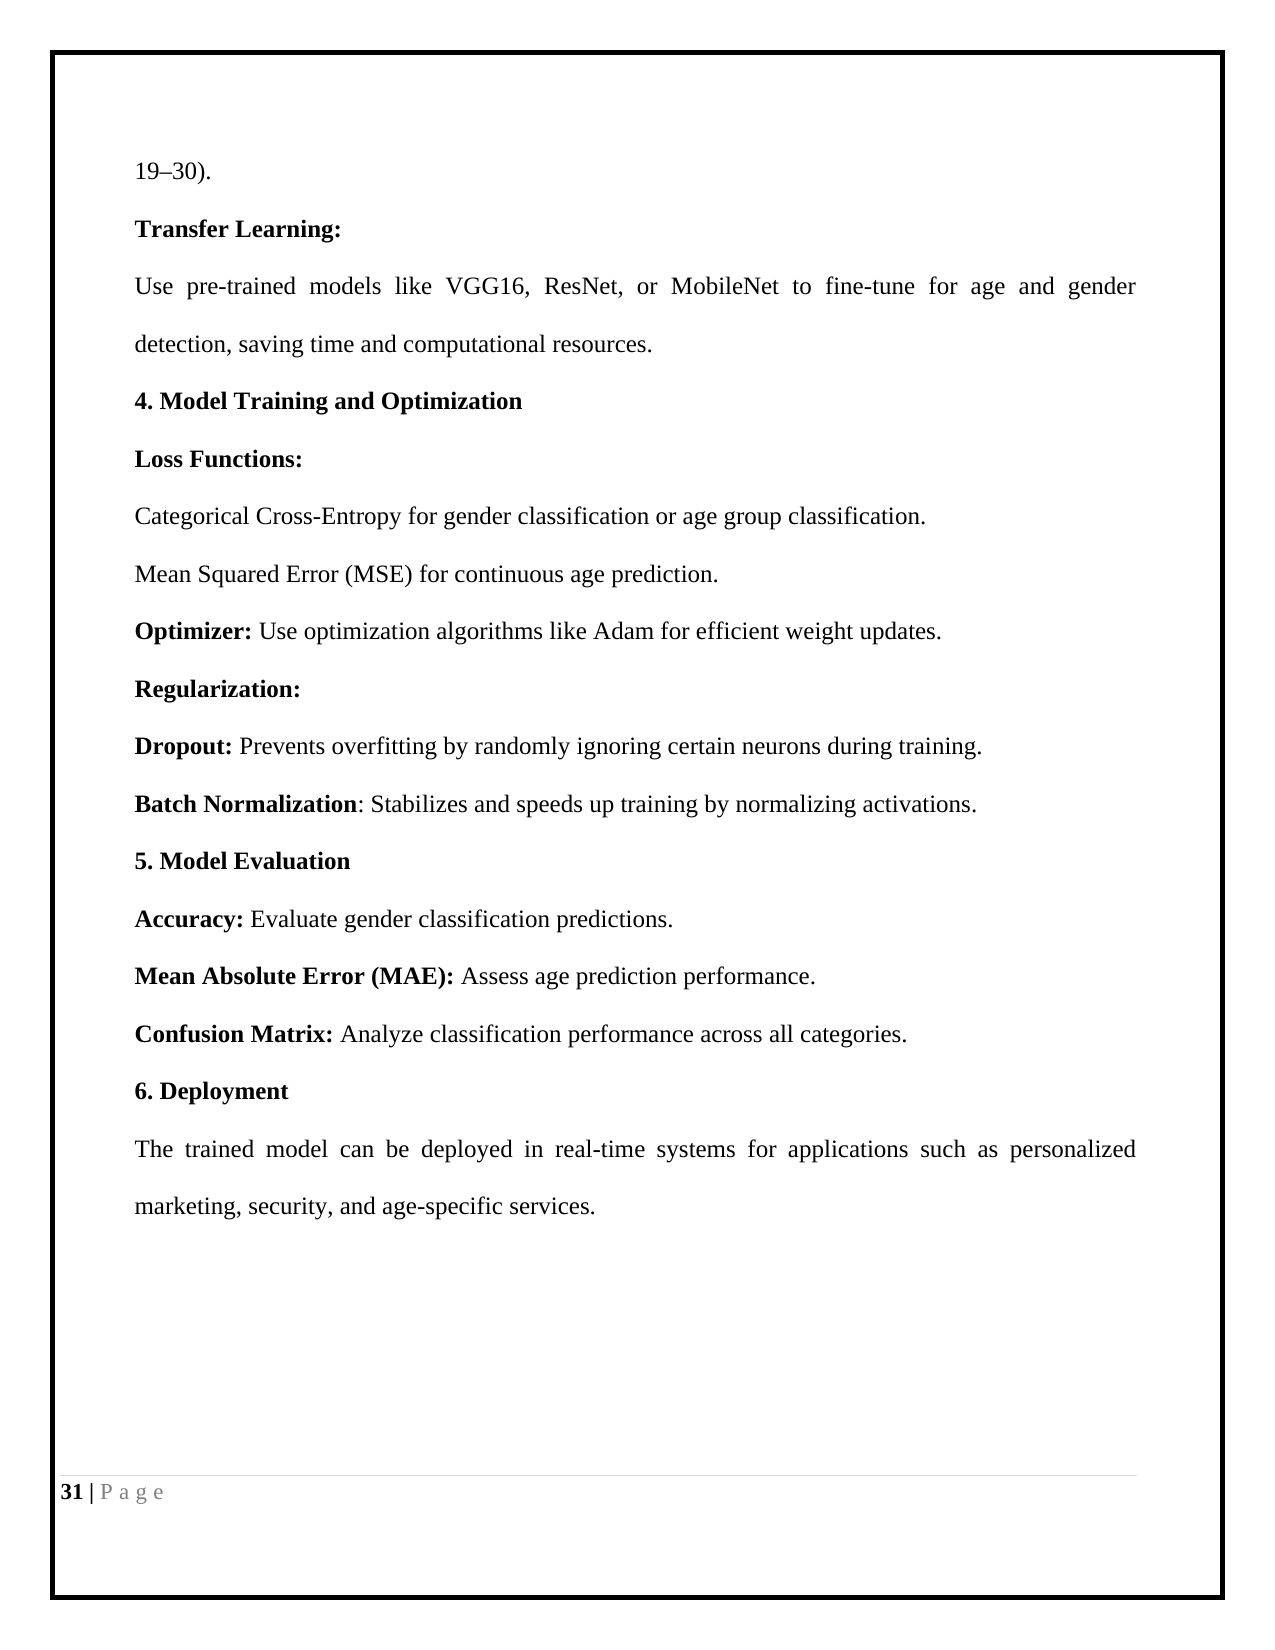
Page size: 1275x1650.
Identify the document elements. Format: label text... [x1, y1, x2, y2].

text Dropout: Prevents overfitting by randomly ignoring certain neurons during training. [134, 731, 1137, 760]
text Categorical Cross-Entropy for gender classification or age group classification. [134, 501, 1137, 530]
text Loss Functions: [134, 444, 1137, 472]
text 4. Model Training and Optimization [134, 386, 1137, 415]
text Accuracy: Evaluate gender classification predictions. [134, 904, 1137, 932]
text The trained model can be deployed in real-time systems for applications such as personalized marketing, security, and age-specific services. [134, 1134, 1137, 1220]
text Regularization: [134, 674, 1137, 702]
text Batch Normalization: Stabilizes and speeds up training by normalizing activations. [134, 789, 1137, 817]
text Confusion Matrix: Analyze classification performance across all categories. [134, 1019, 1137, 1047]
text Transfer Learning: [134, 214, 1137, 242]
text 5. Model Evaluation [134, 846, 1137, 875]
text 6. Deployment [134, 1076, 1137, 1105]
text Mean Squared Error (MSE) for continuous age prediction. [134, 559, 1137, 587]
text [134, 156, 1137, 185]
text Use pre-trained models like VGG16, ResNet, or MobileNet to fine-tune for age and gender detection, saving time and computational resources. [134, 271, 1137, 357]
text Optimizer: Use optimization algorithms like Adam for efficient weight updates. [134, 616, 1137, 645]
text Mean Absolute Error (MAE): Assess age prediction performance. [134, 961, 1137, 990]
